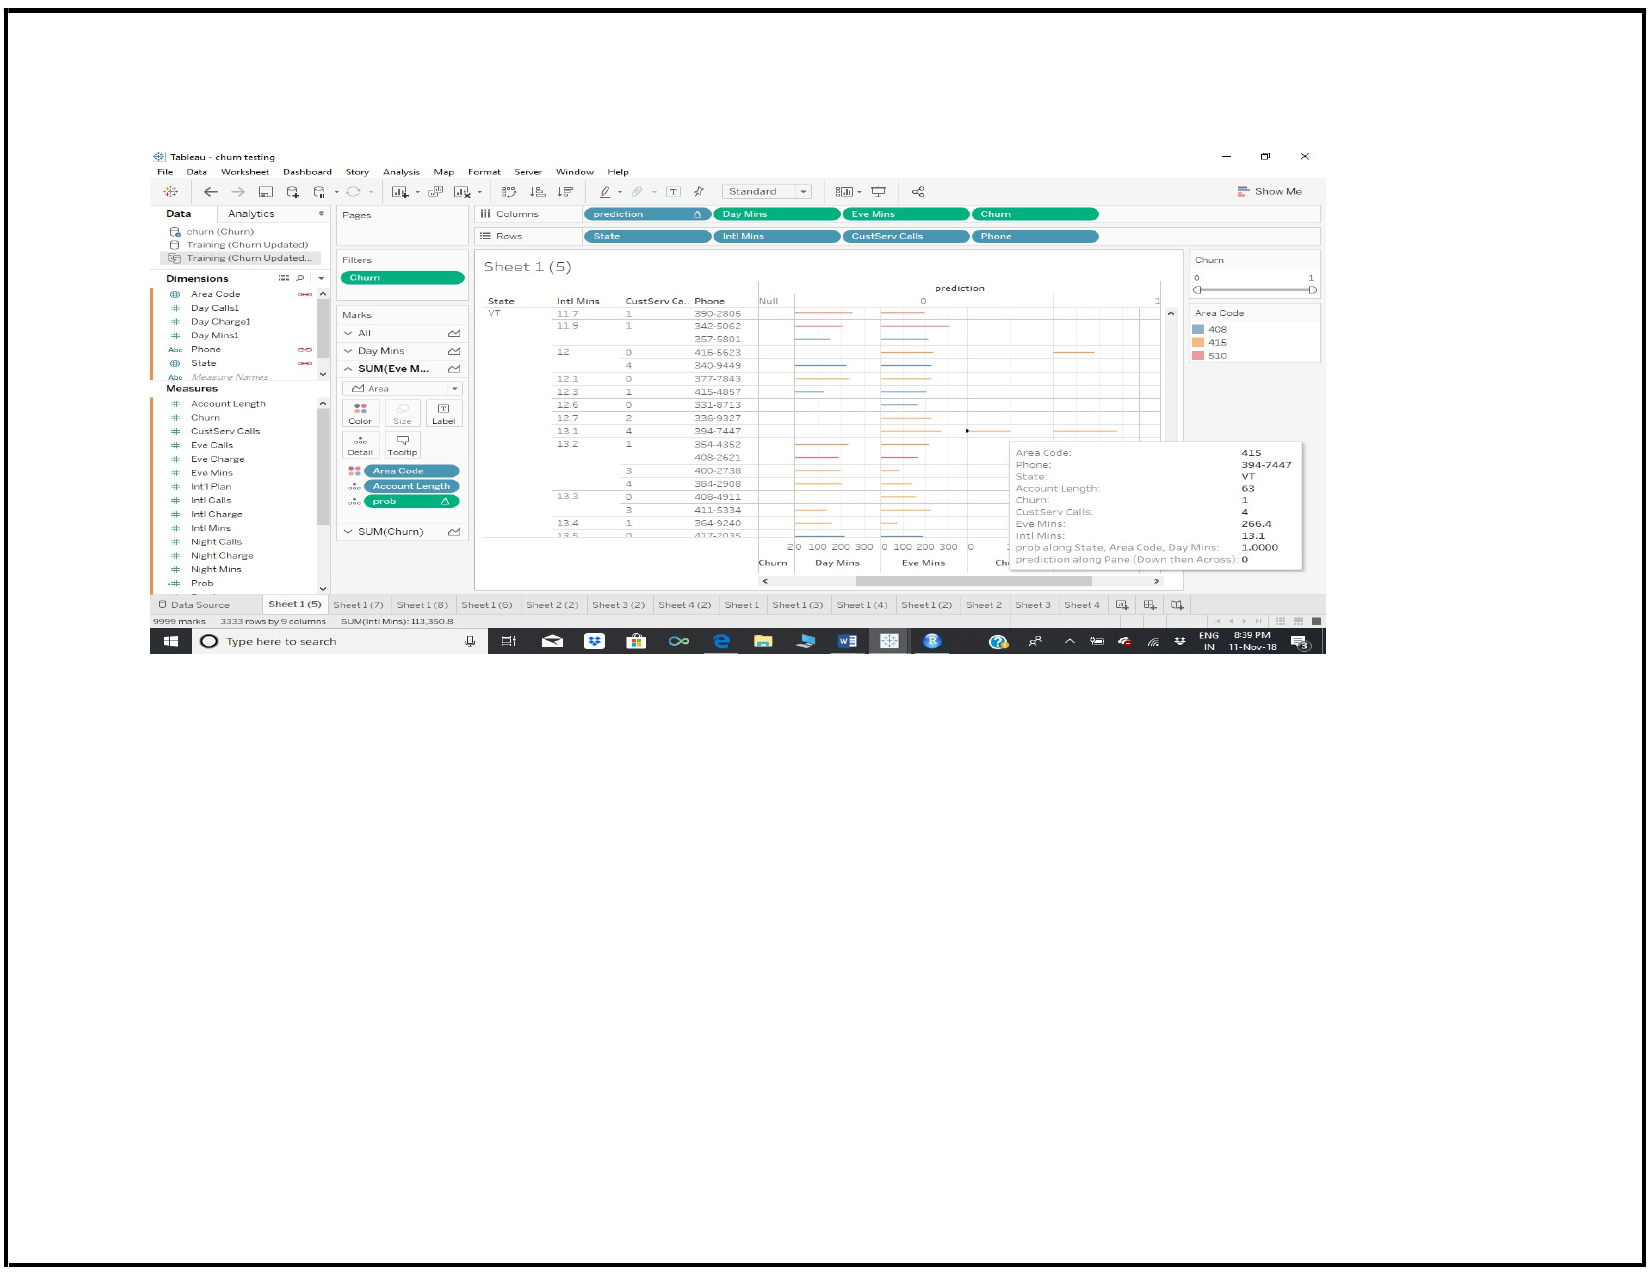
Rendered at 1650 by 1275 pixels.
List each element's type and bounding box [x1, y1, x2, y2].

picture [150, 152, 1326, 654]
